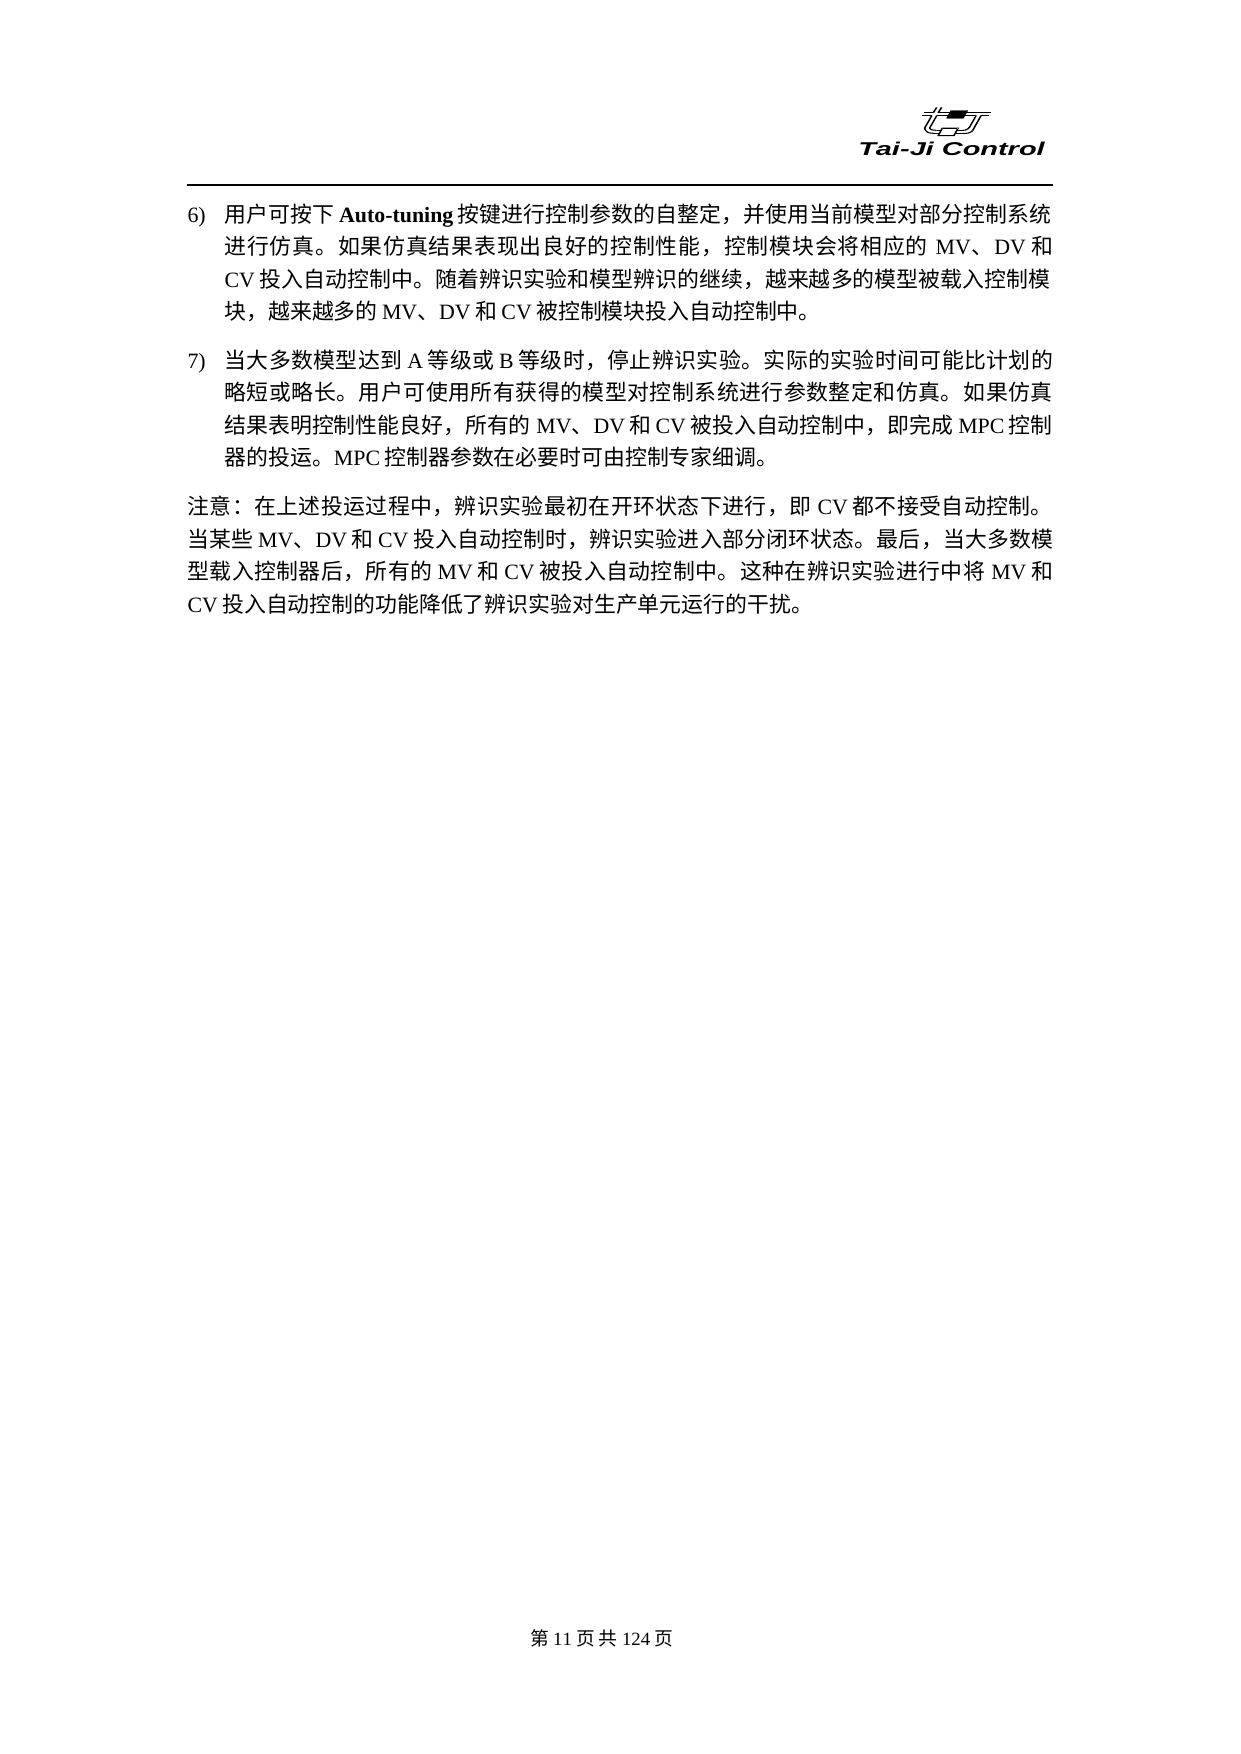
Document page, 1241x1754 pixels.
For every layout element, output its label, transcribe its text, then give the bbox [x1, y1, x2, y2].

list 用户可按下Auto-tuning按键进行控制参数的自整定，并使用当前模型对部分控制系统进行仿真。如果仿真结果表现出良好的控制性能，控制模块会将相应的MV、DV和CV投入自动控制中。随着辨识实验和模型辨识的继续，越来越多的模型被载入控制模块，越来越多的MV、DV和CV被控制模块投入自动控制中。 [187, 196, 1053, 326]
list 当大多数模型达到A等级或B等级时，停止辨识实验。实际的实验时间可能比计划的略短或略长。用户可使用所有获得的模型对控制系统进行参数整定和仿真。如果仿真结果表明控制性能良好，所有的MV、DV和CV被投入自动控制中，即完成MPC控制器的投运。MPC控制器参数在必要时可由控制专家细调。 [187, 342, 1053, 472]
text 注意：在上述投运过程中，辨识实验最初在开环状态下进行，即CV都不接受自动控制。当某些MV、DV和CV投入自动控制时，辨识实验进入部分闭环状态。最后，当大多数模型载入控制器后，所有的MV和CV被投入自动控制中。这种在辨识实验进行中将MV和CV投入自动控制的功能降低了辨识实验对生产单元运行的干扰。 [187, 489, 1053, 619]
